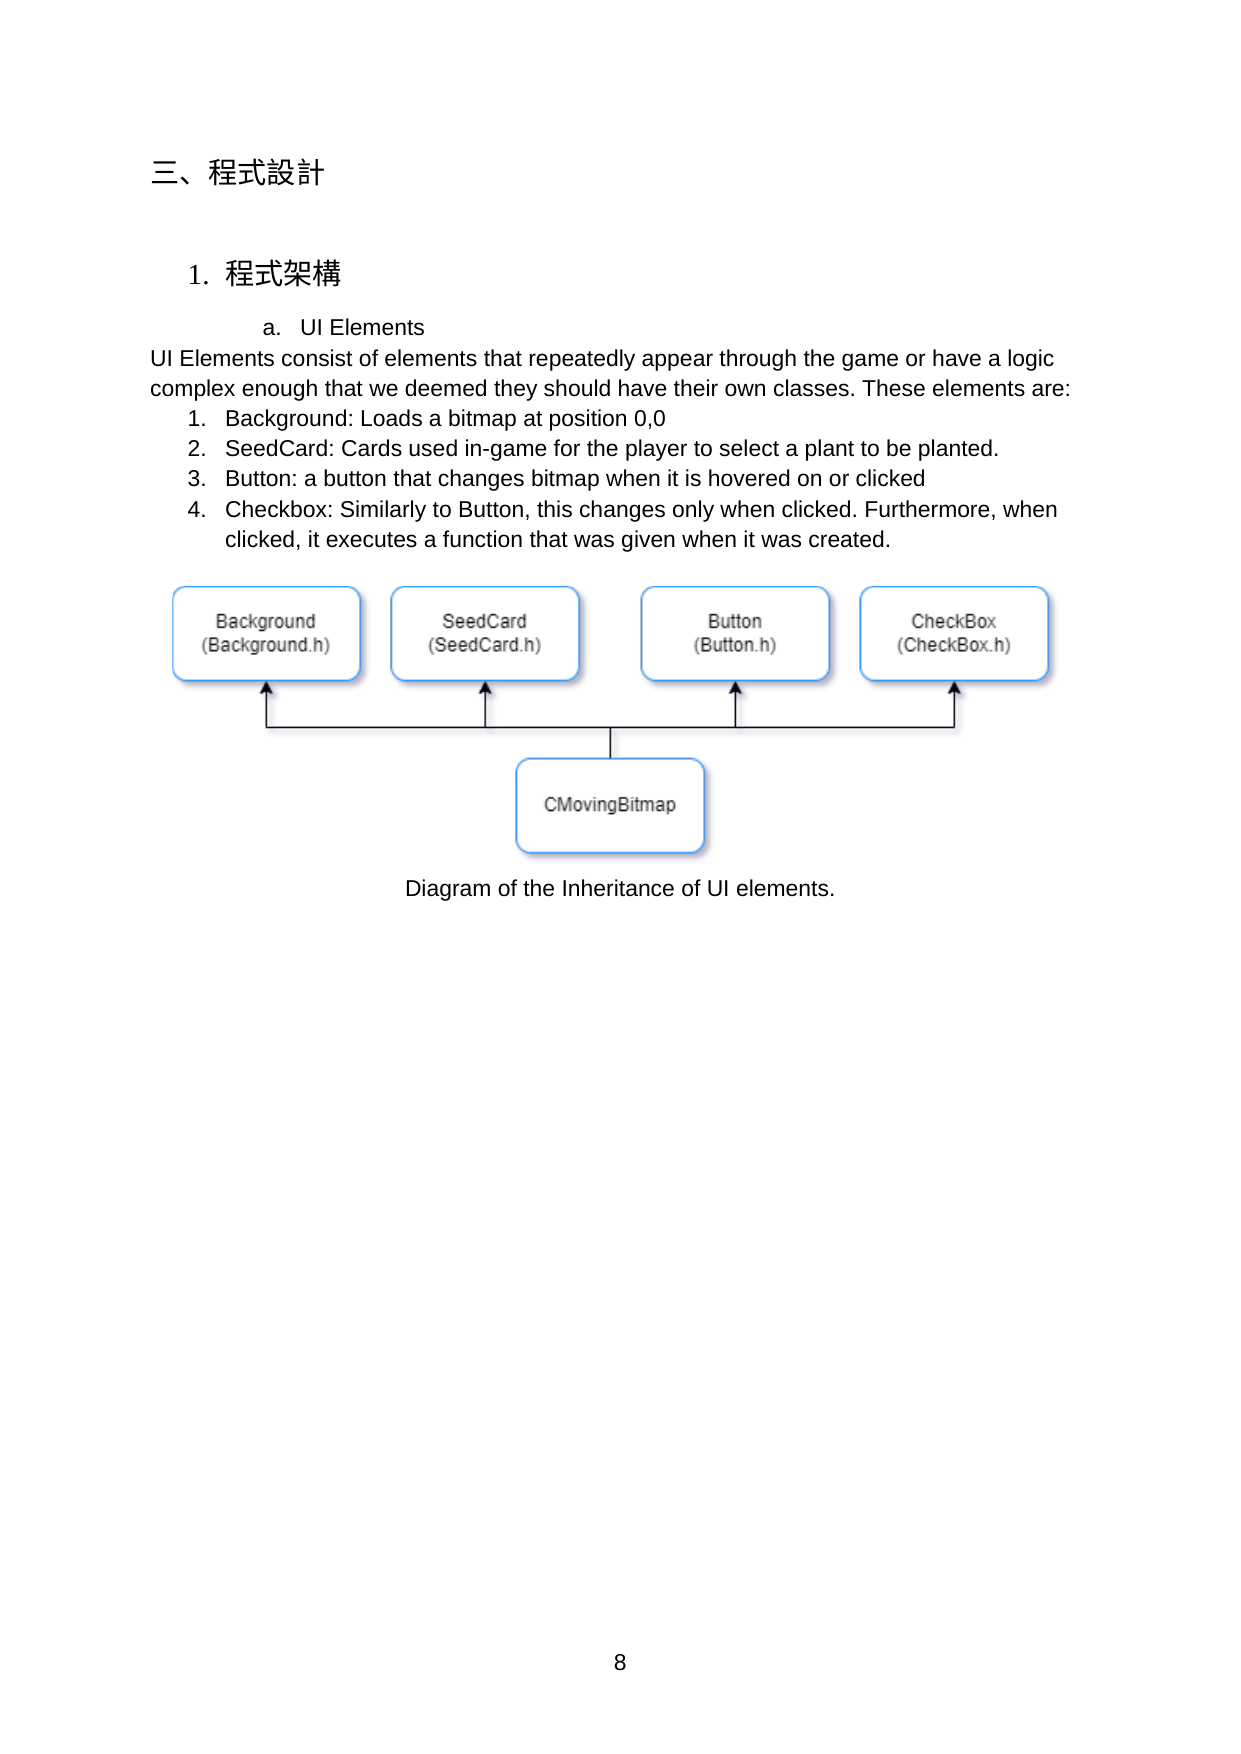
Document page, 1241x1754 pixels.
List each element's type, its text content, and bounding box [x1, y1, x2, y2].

list Button: a button that changes bitmap when it is hovered on or clicked [187, 465, 1090, 492]
text Diagram of the Inheritance of UI elements. [150, 874, 1090, 901]
text UI Elements consist of elements that repeatedly appear through the game or have a logic complex enough that we deemed they should have their own classes. These elements are: [150, 344, 1090, 401]
list UI Elements [262, 314, 1090, 341]
list Background: Loads a bitmap at position 0,0 [187, 405, 1090, 431]
list Checkbox: Similarly to Button, this changes only when clicked. Furthermore, when clicked, it executes a function that was given when it was created. [187, 496, 1090, 552]
subtitle 程式架構 [187, 251, 1090, 293]
picture [172, 586, 1068, 871]
subtitle 三、程式設計 [150, 150, 1090, 192]
list SeedCard: Cards used in-game for the player to select a plant to be planted. [187, 435, 1090, 462]
